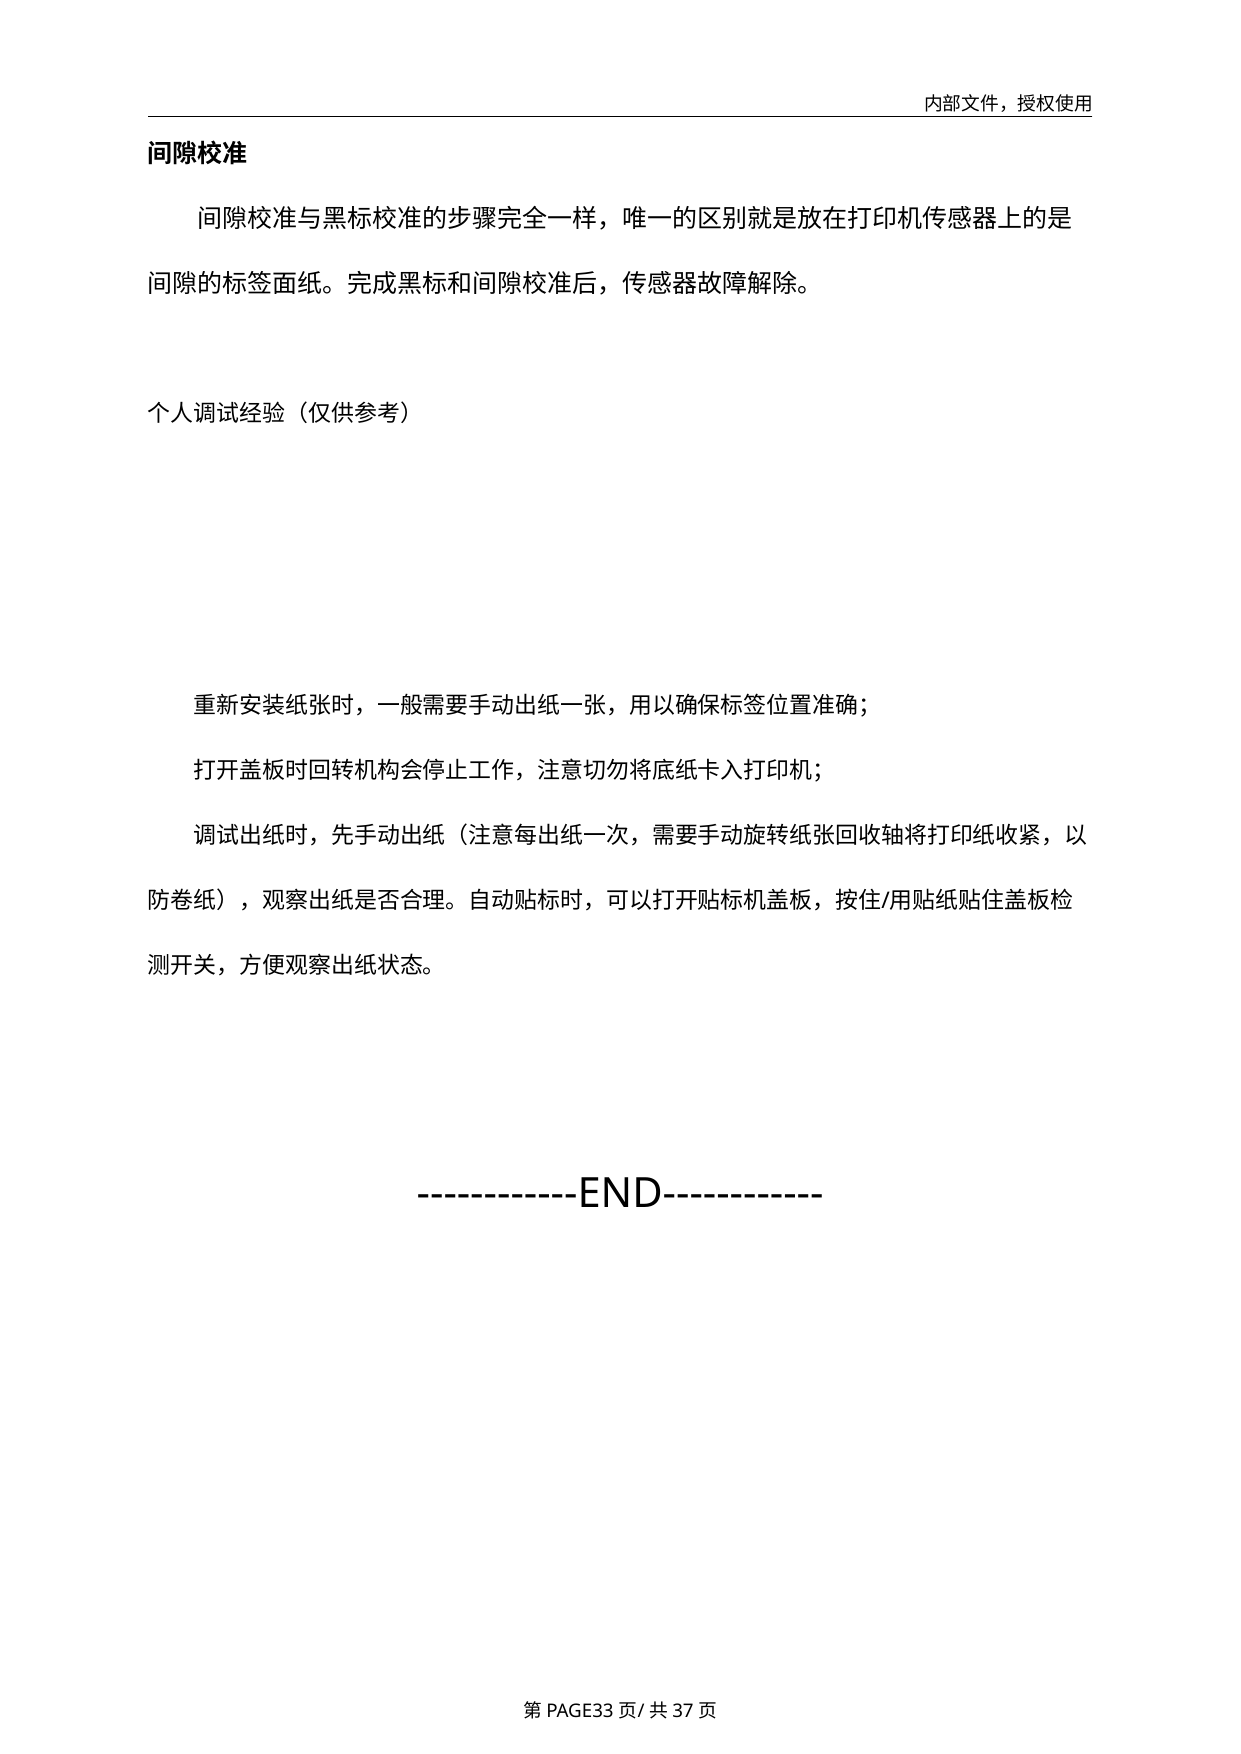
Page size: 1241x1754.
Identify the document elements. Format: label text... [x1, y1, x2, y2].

text 间隙校准与黑标校准的步骤完全一样，唯一的区别就是放在打印机传感器上的是间隙的标签面纸。完成黑标和间隙校准后，传感器故障解除。 [148, 184, 1092, 314]
text 个人调试经验（仅供参考） [148, 379, 1092, 444]
text ------------END------------ [148, 1159, 1092, 1224]
text 调试出纸时，先手动出纸（注意每出纸一次，需要手动旋转纸张回收轴将打印纸收紧，以防卷纸），观察出纸是否合理。自动贴标时，可以打开贴标机盖板，按住/用贴纸贴住盖板检测开关，方便观察出纸状态。 [148, 802, 1092, 997]
text 重新安装纸张时，一般需要手动出纸一张，用以确保标签位置准确； [148, 672, 1092, 737]
text 间隙校准 [148, 119, 1092, 184]
text 打开盖板时回转机构会停止工作，注意切勿将底纸卡入打印机； [148, 737, 1092, 802]
